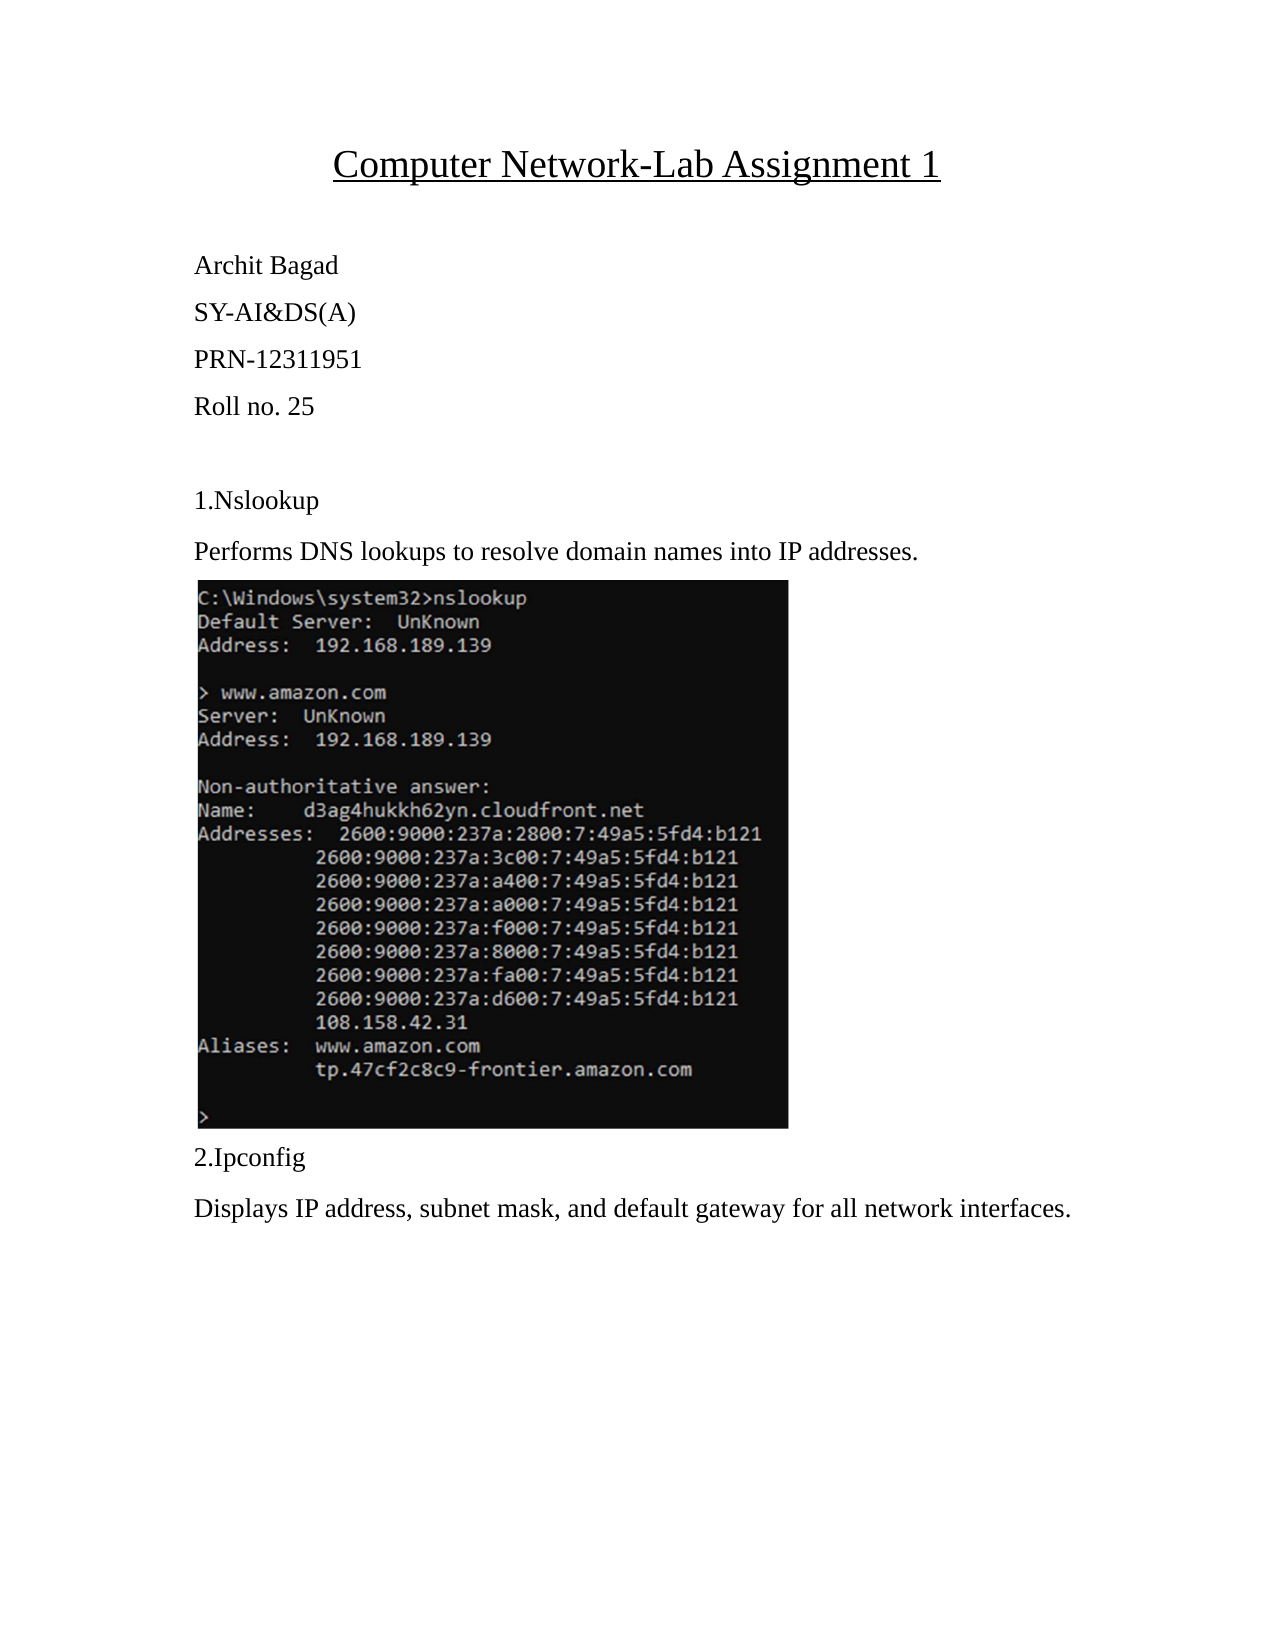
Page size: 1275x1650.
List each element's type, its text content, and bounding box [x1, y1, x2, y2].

text PRN-12311951 [193, 343, 1085, 374]
text Roll no. 25 [193, 390, 1085, 421]
text Performs DNS lookups to resolve domain names into IP addresses. [193, 535, 1085, 566]
text Displays IP address, subnet mask, and default gateway for all network interfaces. [193, 1192, 1085, 1223]
picture [197, 580, 789, 1129]
text 1.Nslookup [193, 484, 1085, 515]
text SY-AI&DS(A) [193, 296, 1085, 327]
text Computer Network-Lab Assignment 1 [195, 141, 940, 186]
text 2.Ipconfig [193, 1141, 1085, 1172]
text Archit Bagad [193, 249, 1085, 280]
